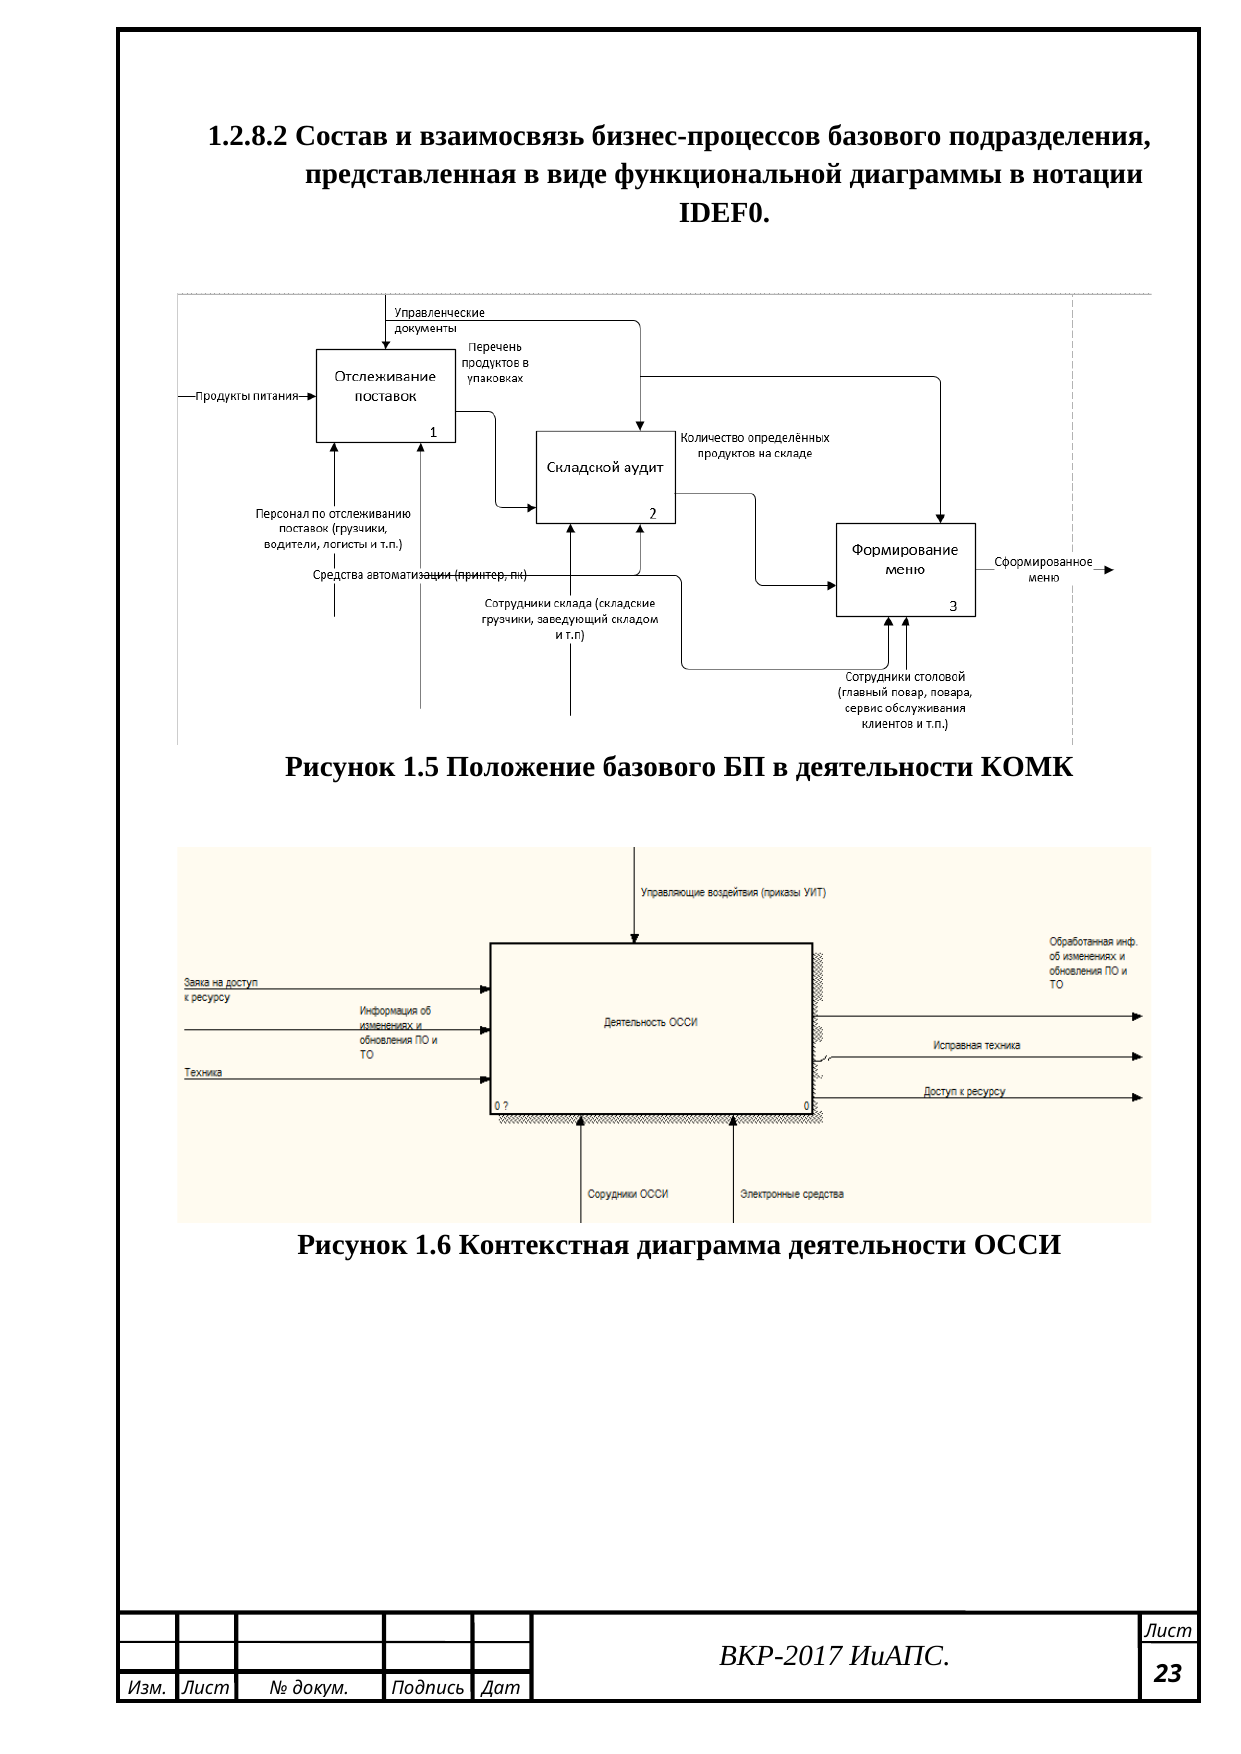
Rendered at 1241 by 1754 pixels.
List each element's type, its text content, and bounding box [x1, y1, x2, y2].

picture [177, 847, 1152, 1223]
text Рисунок 1.5 Положение базового БП в деятельности КОМК [177, 749, 1181, 783]
text Рисунок 1.6 Контекстная диаграмма деятельности ОССИ [177, 1227, 1181, 1261]
subtitle Состав и взаимосвязь бизнес-процессов базового подразделения, представленная в виде функциональной диаграммы в нотации IDEF0. [177, 118, 1181, 229]
picture [177, 293, 1152, 745]
